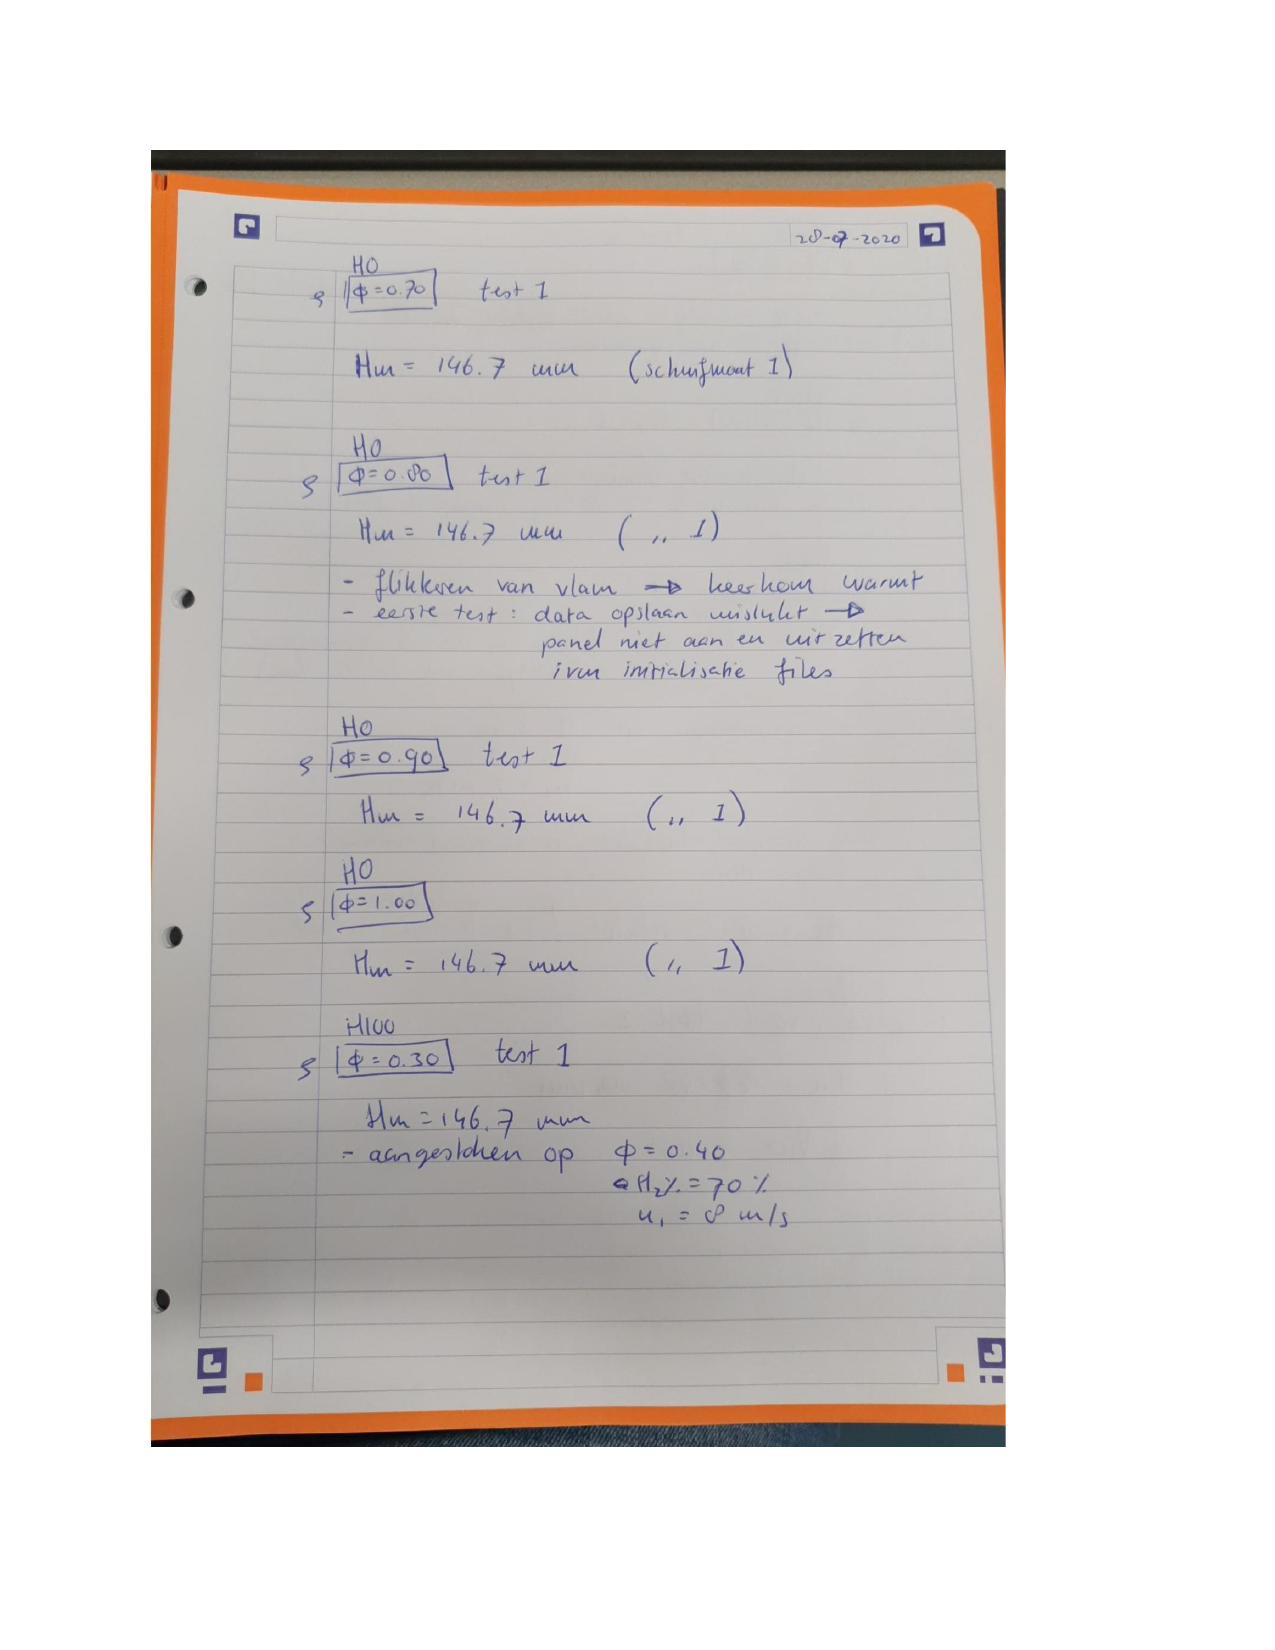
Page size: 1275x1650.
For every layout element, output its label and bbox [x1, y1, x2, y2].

picture [150, 150, 1006, 1447]
